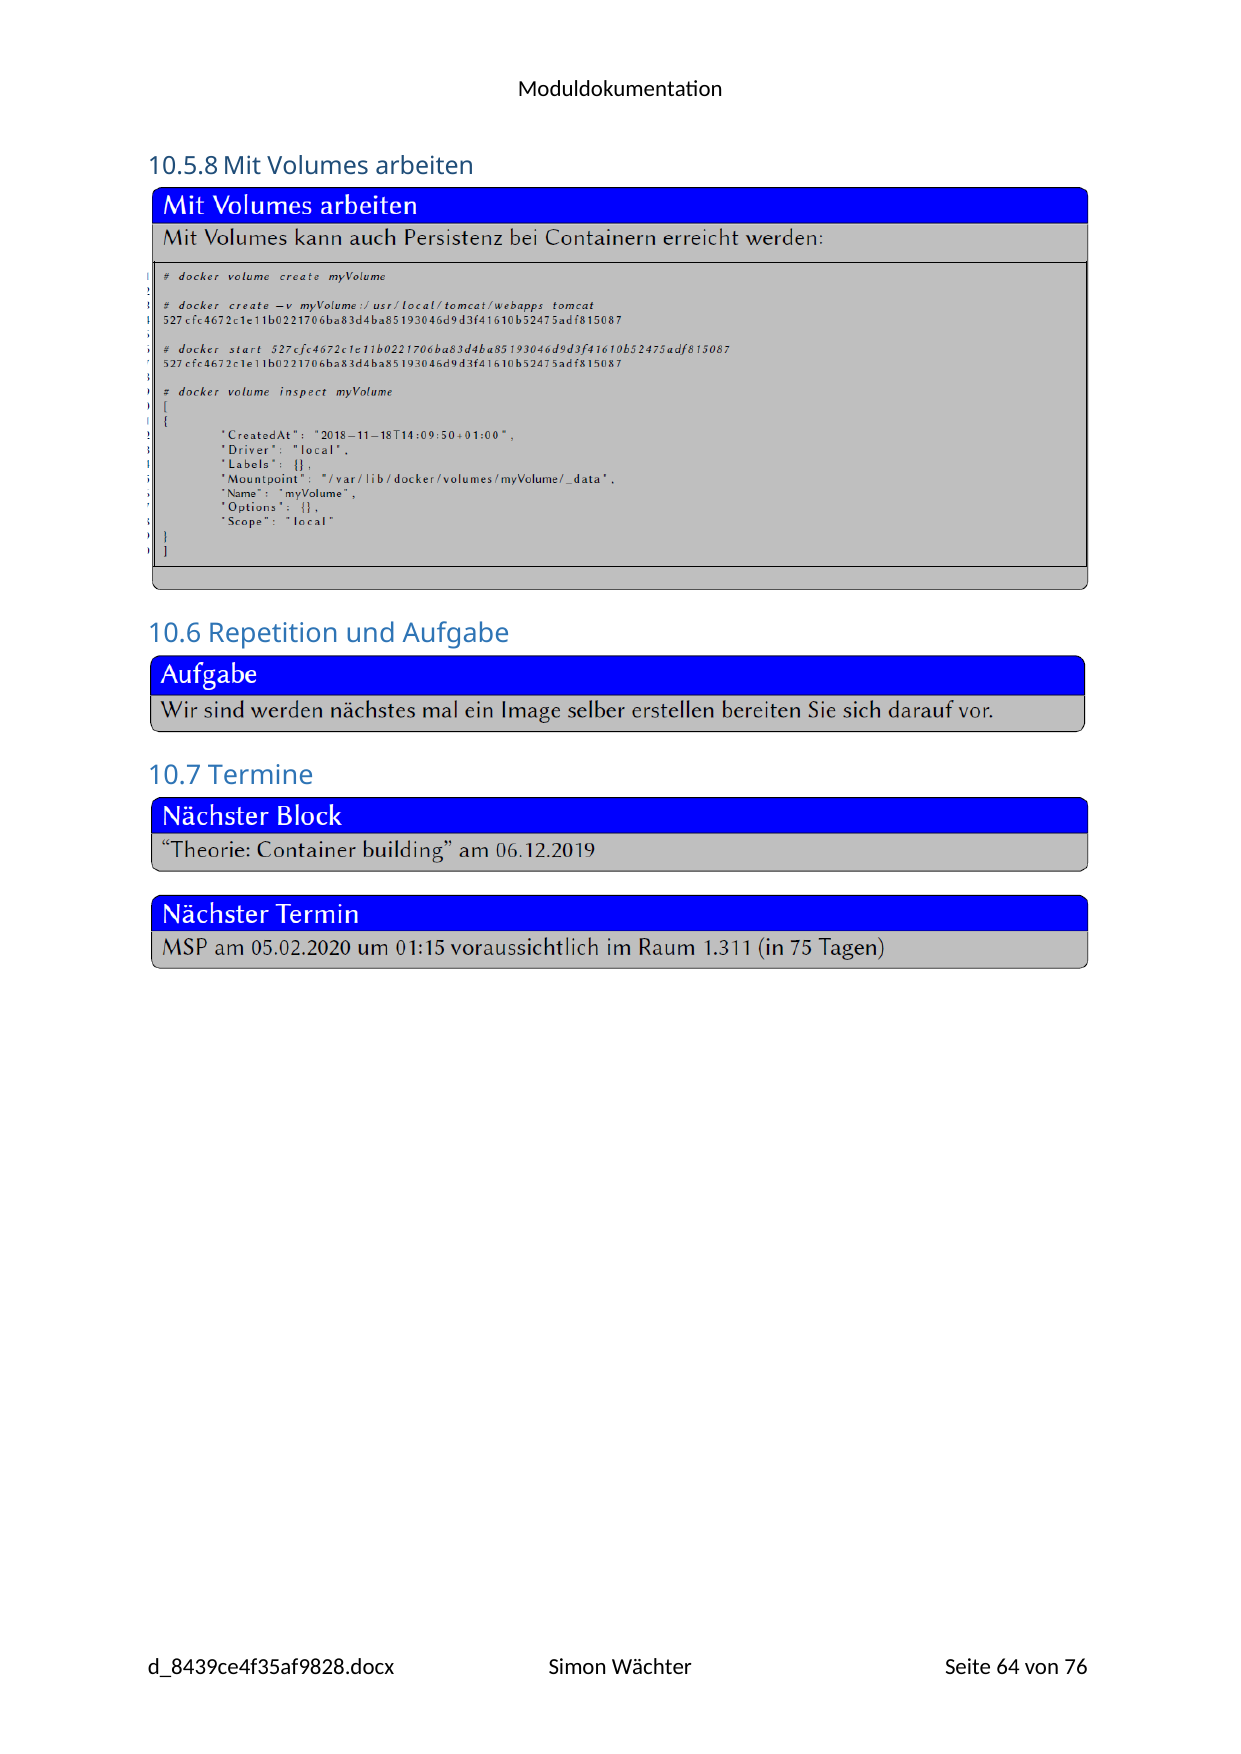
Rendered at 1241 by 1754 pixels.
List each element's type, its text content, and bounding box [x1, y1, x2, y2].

picture [147, 652, 1093, 737]
subtitle Mit Volumes arbeiten [148, 148, 1093, 182]
picture [147, 184, 1093, 595]
subtitle Repetition und Aufgabe [148, 613, 1093, 650]
picture [147, 795, 1093, 974]
subtitle Termine [148, 755, 1093, 792]
